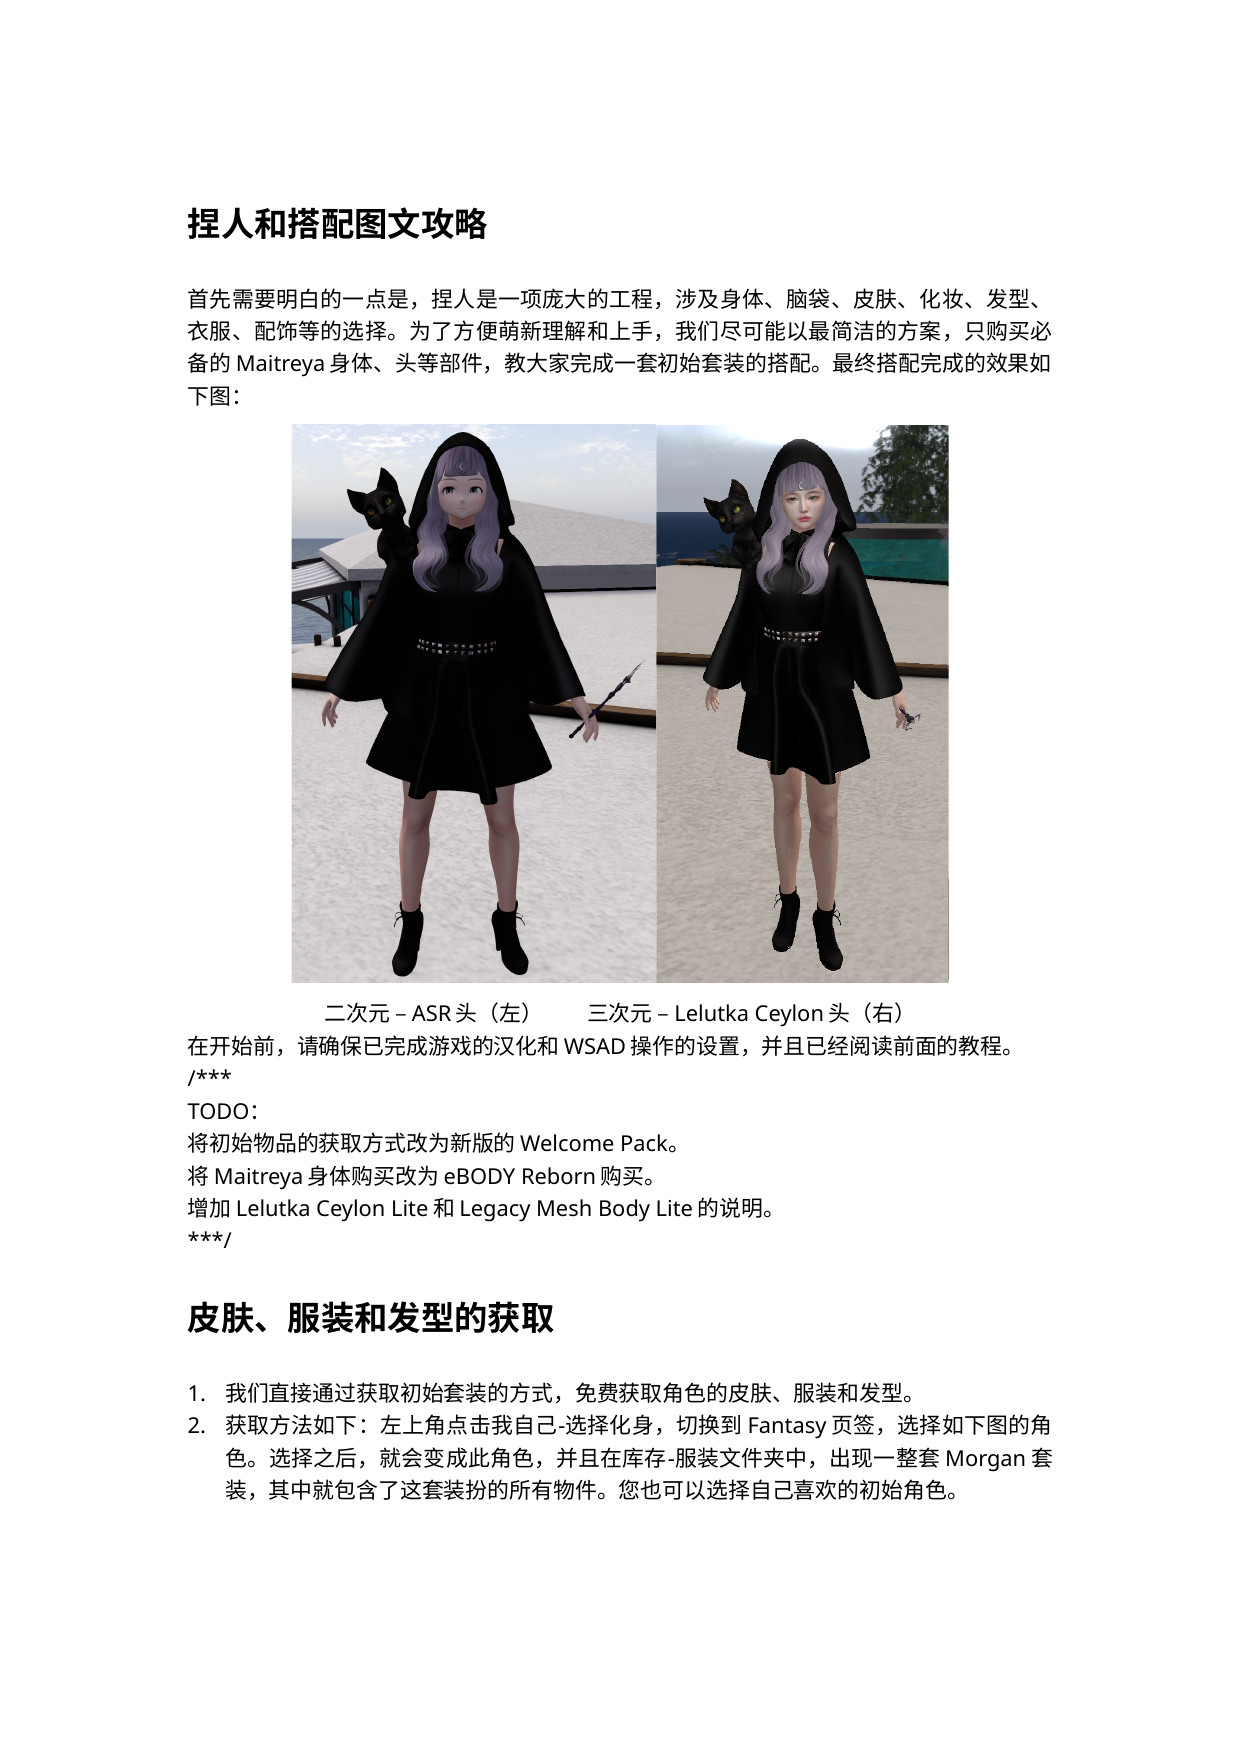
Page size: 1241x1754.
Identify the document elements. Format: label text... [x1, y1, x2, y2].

text 增加Lelutka Ceylon Lite和Legacy Mesh Body Lite的说明。 [187, 1191, 1053, 1224]
picture [291, 424, 949, 983]
subtitle 皮肤、服装和发型的获取 [187, 1283, 1053, 1348]
text 首先需要明白的一点是，捏人是一项庞大的工程，涉及身体、脑袋、皮肤、化妆、发型、衣服、配饰等的选择。为了方便萌新理解和上手，我们尽可能以最简洁的方案，只购买必备的Maitreya身体、头等部件，教大家完成一套初始套装的搭配。最终搭配完成的效果如下图： [187, 281, 1053, 411]
text ***/ [187, 1224, 1053, 1256]
text /*** [187, 1061, 1053, 1094]
text 将初始物品的获取方式改为新版的Welcome Pack。 [187, 1126, 1053, 1159]
text TODO： [187, 1094, 1053, 1126]
subtitle 捏人和搭配图文攻略 [187, 189, 1053, 254]
text 在开始前，请确保已完成游戏的汉化和WSAD操作的设置，并且已经阅读前面的教程。 [187, 1029, 1053, 1061]
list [187, 1408, 1053, 1505]
list 我们直接通过获取初始套装的方式，免费获取角色的皮肤、服装和发型。 [187, 1375, 1053, 1408]
text 将Maitreya身体购买改为eBODY Reborn购买。 [187, 1159, 1053, 1191]
